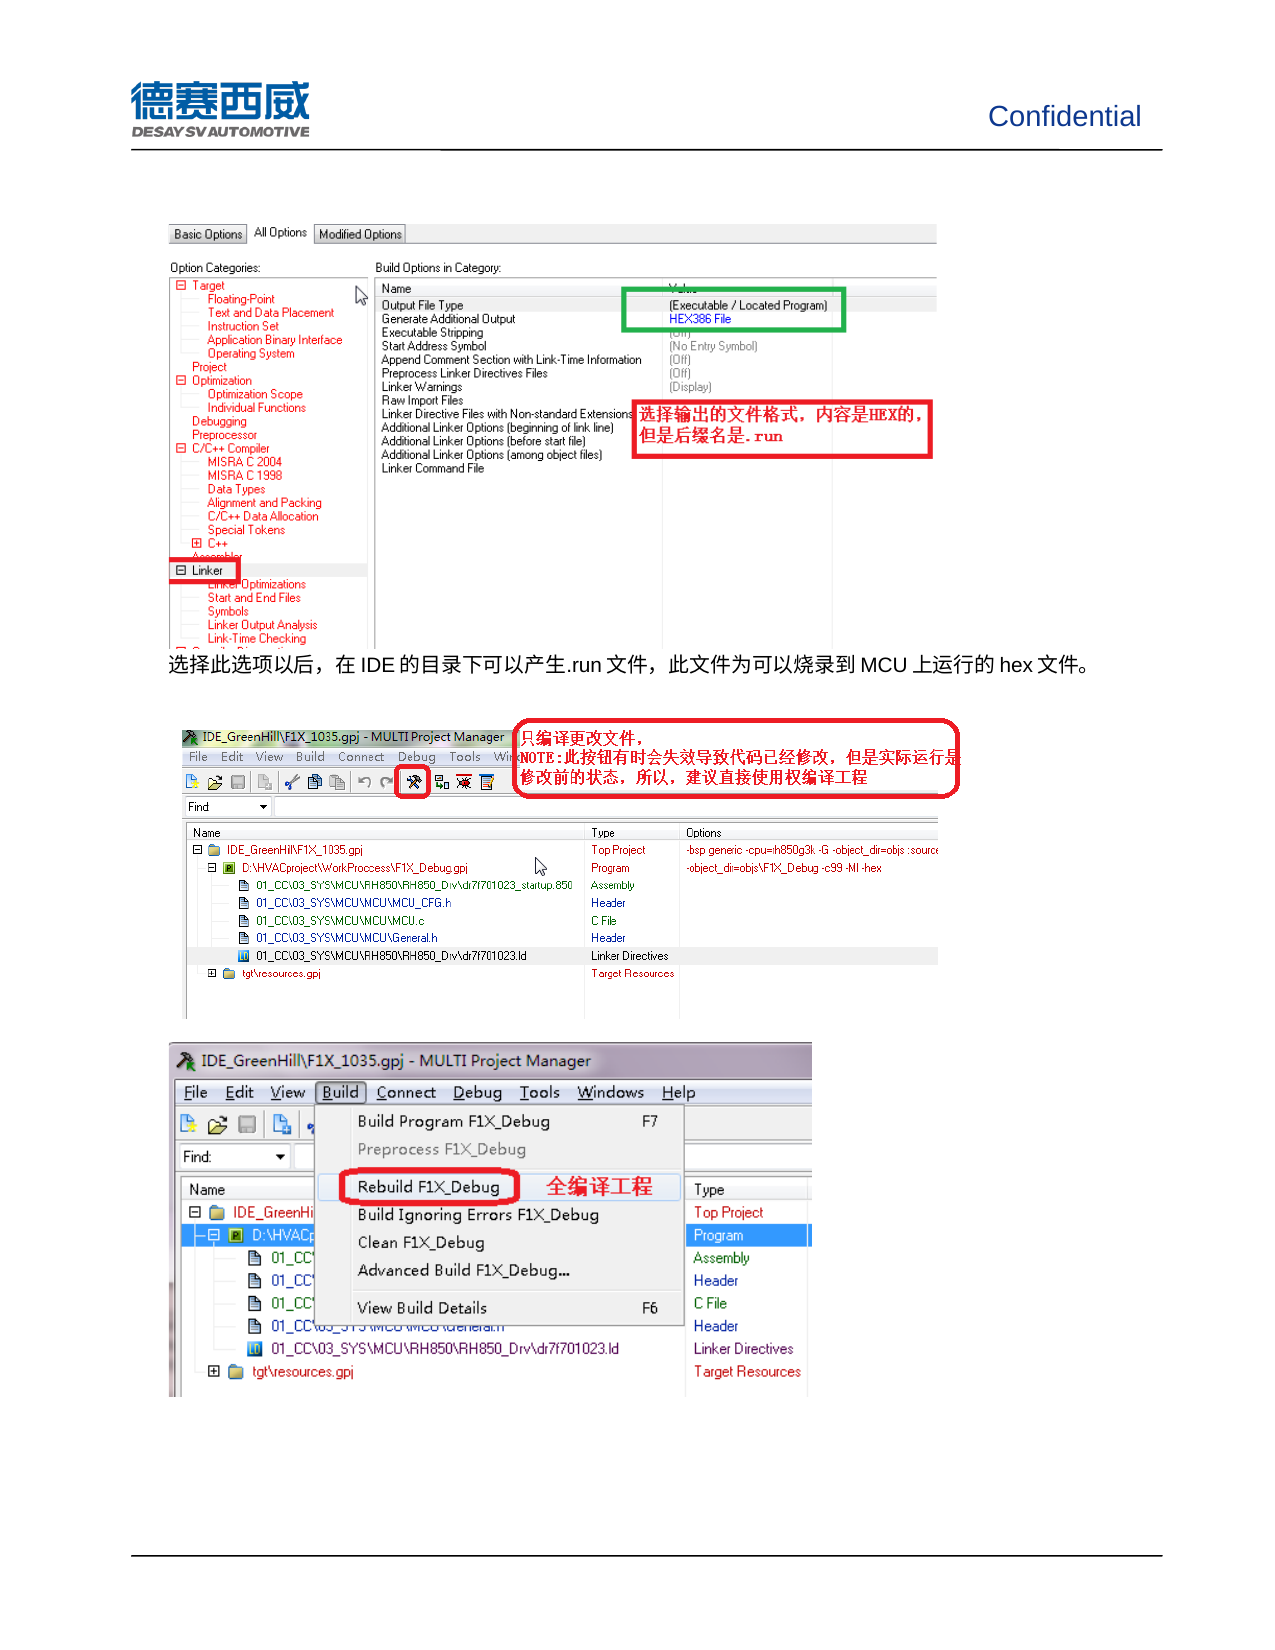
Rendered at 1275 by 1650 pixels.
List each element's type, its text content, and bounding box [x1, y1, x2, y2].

list 选择此选项以后，在IDE的目录下可以产生.run文件，此文件为可以烧录到MCU上运行的hex文件。 [169, 648, 1162, 678]
picture [168, 224, 937, 649]
picture [168, 1042, 812, 1397]
picture [131, 81, 310, 137]
picture [168, 702, 975, 1019]
